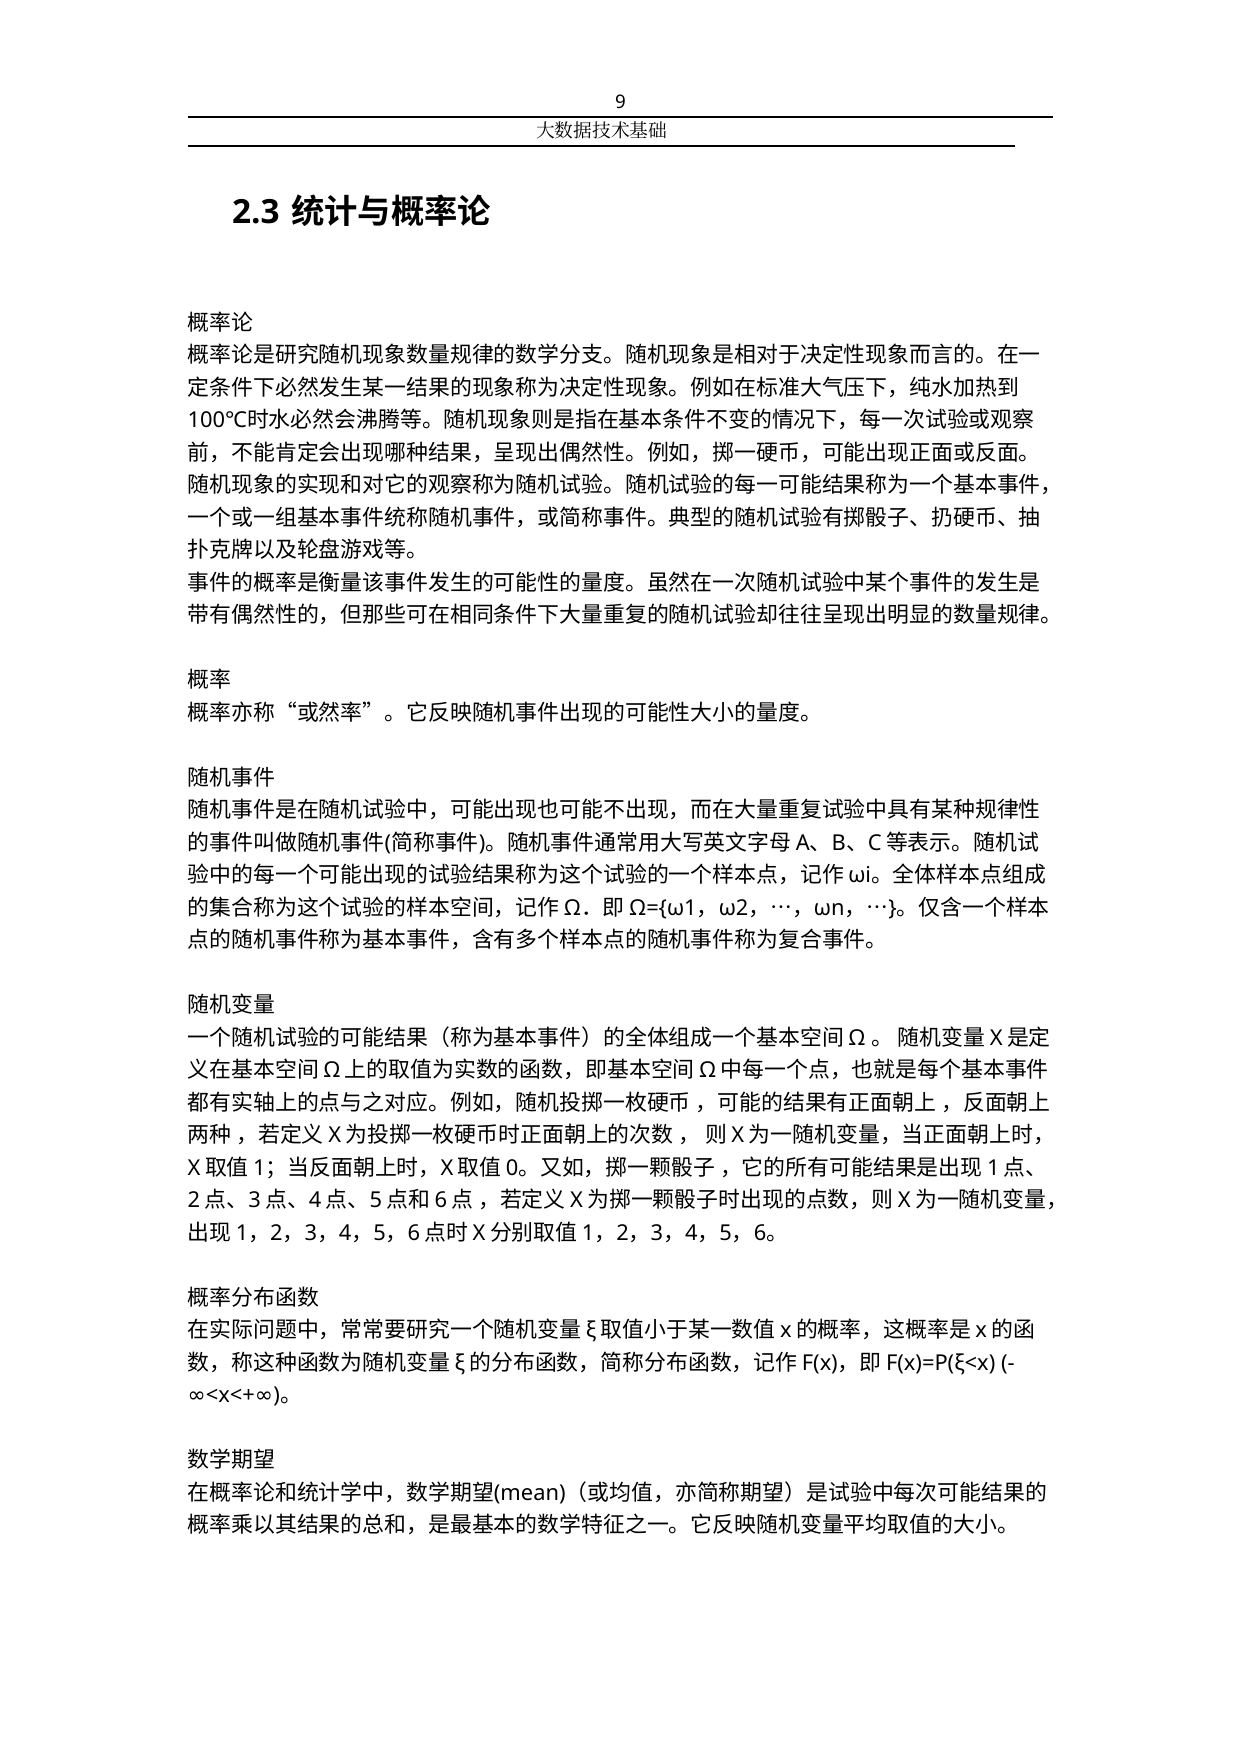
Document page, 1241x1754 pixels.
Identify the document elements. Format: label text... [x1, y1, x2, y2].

text 随机变量 [187, 987, 1053, 1019]
text 在概率论和统计学中，数学期望(mean)（或均值，亦简称期望）是试验中每次可能结果的概率乘以其结果的总和，是最基本的数学特征之一。它反映随机变量平均取值的大小。 [187, 1474, 1053, 1539]
subtitle 统计与概率论 [232, 177, 1053, 242]
text 随机事件 [187, 759, 1053, 792]
text 概率亦称“或然率”。它反映随机事件出现的可能性大小的量度。 [187, 694, 1053, 727]
text 随机事件是在随机试验中，可能出现也可能不出现，而在大量重复试验中具有某种规律性的事件叫做随机事件(简称事件)。随机事件通常用大写英文字母A、B、C等表示。随机试验中的每一个可能出现的试验结果称为这个试验的一个样本点，记作ωi。全体样本点组成的集合称为这个试验的样本空间，记作Ω．即Ω={ω1，ω2，…，ωn，…}。仅含一个样本点的随机事件称为基本事件，含有多个样本点的随机事件称为复合事件。 [187, 792, 1053, 954]
text 一个随机试验的可能结果（称为基本事件）的全体组成一个基本空间Ω 。 随机变量X是定义在基本空间Ω上的取值为实数的函数，即基本空间Ω中每一个点，也就是每个基本事件都有实轴上的点与之对应。例如，随机投掷一枚硬币 ，可能的结果有正面朝上 ，反面朝上两种 ，若定义X为投掷一枚硬币时正面朝上的次数 ， 则X为一随机变量，当正面朝上时，X取值1；当反面朝上时，X取值0。又如，掷一颗骰子 ，它的所有可能结果是出现1点、2点、3点、4点、5点和6点 ，若定义X为掷一颗骰子时出现的点数，则X为一随机变量，出现1，2，3，4，5，6点时X分别取值1，2，3，4，5，6。 [187, 1019, 1053, 1247]
text 在实际问题中，常常要研究一个随机变量ξ取值小于某一数值x的概率，这概率是x的函数，称这种函数为随机变量ξ的分布函数，简称分布函数，记作F(x)，即F(x)=P(ξ<x) (-∞<x<+∞)。 [187, 1312, 1053, 1409]
text 数学期望 [187, 1442, 1053, 1474]
text 事件的概率是衡量该事件发生的可能性的量度。虽然在一次随机试验中某个事件的发生是带有偶然性的，但那些可在相同条件下大量重复的随机试验却往往呈现出明显的数量规律。 [187, 564, 1053, 629]
text 概率 [187, 662, 1053, 694]
text 概率论 [187, 304, 1053, 337]
text 概率论是研究随机现象数量规律的数学分支。随机现象是相对于决定性现象而言的。在一定条件下必然发生某一结果的现象称为决定性现象。例如在标准大气压下，纯水加热到100℃时水必然会沸腾等。随机现象则是指在基本条件不变的情况下，每一次试验或观察前，不能肯定会出现哪种结果，呈现出偶然性。例如，掷一硬币，可能出现正面或反面。随机现象的实现和对它的观察称为随机试验。随机试验的每一可能结果称为一个基本事件，一个或一组基本事件统称随机事件，或简称事件。典型的随机试验有掷骰子、扔硬币、抽扑克牌以及轮盘游戏等。 [187, 337, 1053, 564]
text 概率分布函数 [187, 1279, 1053, 1312]
